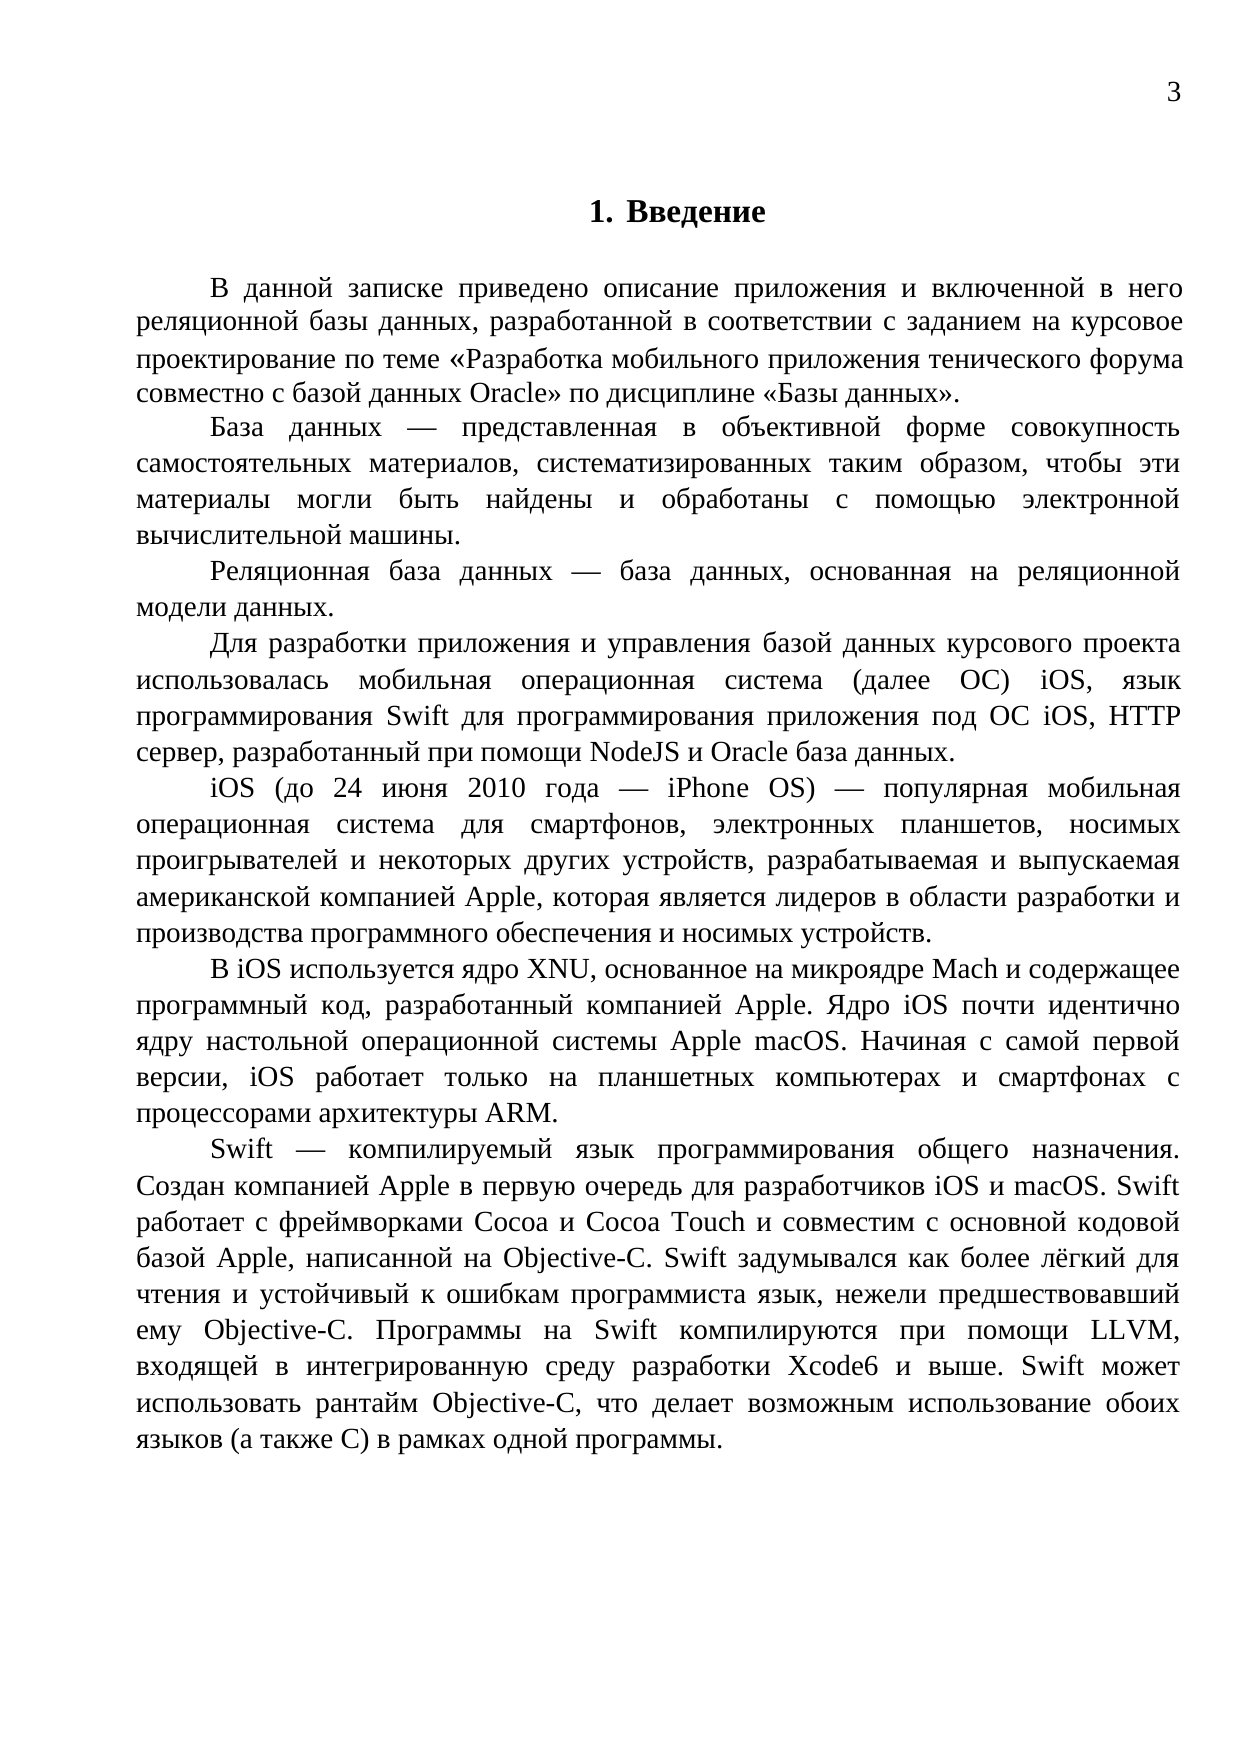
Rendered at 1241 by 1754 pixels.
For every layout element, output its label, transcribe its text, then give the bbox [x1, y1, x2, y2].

text В iOS используется ядро XNU, основанное на микроядре Mach и содержащее программный код, разработанный компанией Apple. Ядро iOS почти идентично ядру настольной операционной системы Apple macOS. Начиная с самой первой версии, iOS работает только на планшетных компьютерах и смартфонах с процессорами архитектуры ARM. [136, 951, 1181, 1129]
text Реляционная база данных — база данных, основанная на реляционной модели данных. [136, 553, 1181, 623]
text База данных — представленная в объективной форме совокупность самостоятельных материалов, систематизированных таким образом, чтобы эти материалы могли быть найдены и обработаны с помощью электронной вычислительной машины. [136, 409, 1181, 551]
text Swift — компилируемый язык программирования общего назначения. Создан компанией Apple в первую очередь для разработчиков iOS и macOS. Swift работает с фреймворками Cocoa и Cocoa Touch и совместим с основной кодовой базой Apple, написанной на Objective-C. Swift задумывался как более лёгкий для чтения и устойчивый к ошибкам программиста язык, нежели предшествовавший ему Objective-C. Программы на Swift компилируются при помощи LLVM, входящей в интегрированную среду разработки Xcode6 и выше. Swift может использовать рантайм Objective-C, что делает возможным использование обоих языков (а также С) в рамках одной программы. [136, 1418, 1181, 1454]
text В данной записке приведено описание приложения и включенной в него реляционной базы данных, разработанной в соответствии с заданием на курсовое проектирование по теме «Разработка мобильного приложения тенического форума совместно с базой данных Oracle» по дисциплине «Базы данных». [136, 270, 1184, 409]
text Swift — компилируемый язык программирования общего назначения. Создан компанией Apple в первую очередь для разработчиков iOS и macOS. Swift работает с фреймворками Cocoa и Cocoa Touch и совместим с основной кодовой базой Apple, написанной на Objective-C. Swift задумывался как более лёгкий для чтения и устойчивый к ошибкам программиста язык, нежели предшествовавший ему Objective-C. Программы на Swift компилируются при помощи LLVM, входящей в интегрированную среду разработки Xcode6 и выше. Swift может использовать рантайм Objective-C, что делает возможным использование обоих языков (а также С) в рамках одной программы. [136, 1132, 1181, 1168]
text Для разработки приложения и управления базой данных курсового проекта использовалась мобильная операционная система (далее ОС) iOS, язык программирования Swift для программирования приложения под ОС iOS, HTTP сервер, разработанный при помощи NodeJS и Oracle база данных. [136, 626, 1181, 768]
text iOS (до 24 июня 2010 года — iPhone OS) — популярная мобильная операционная система для смартфонов, электронных планшетов, носимых проигрывателей и некоторых других устройств, разрабатываемая и выпускаемая американской компанией Apple, которая является лидеров в области разработки и производства программного обеспечения и носимых устройств. [136, 770, 1181, 948]
subtitle Введение [173, 191, 1181, 229]
